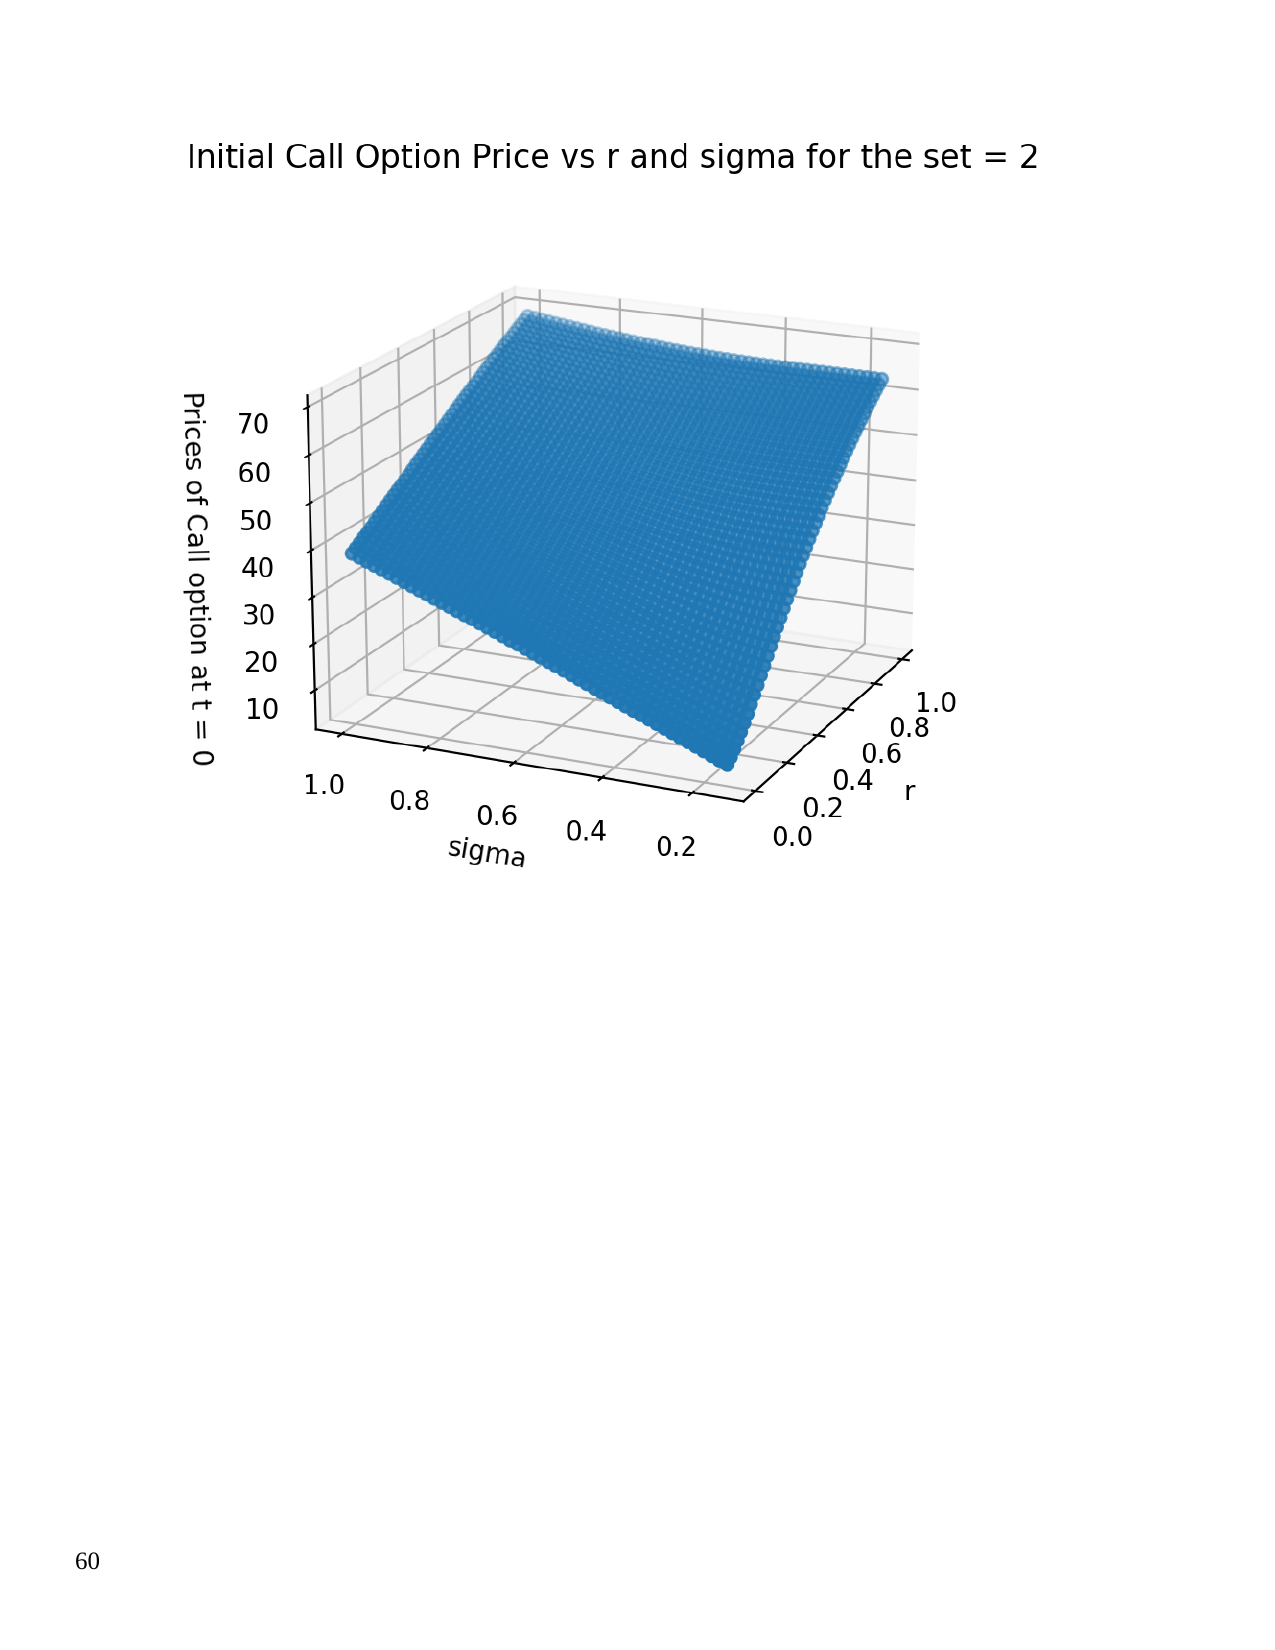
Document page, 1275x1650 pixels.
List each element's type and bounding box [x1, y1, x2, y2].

picture [75, 75, 1200, 984]
